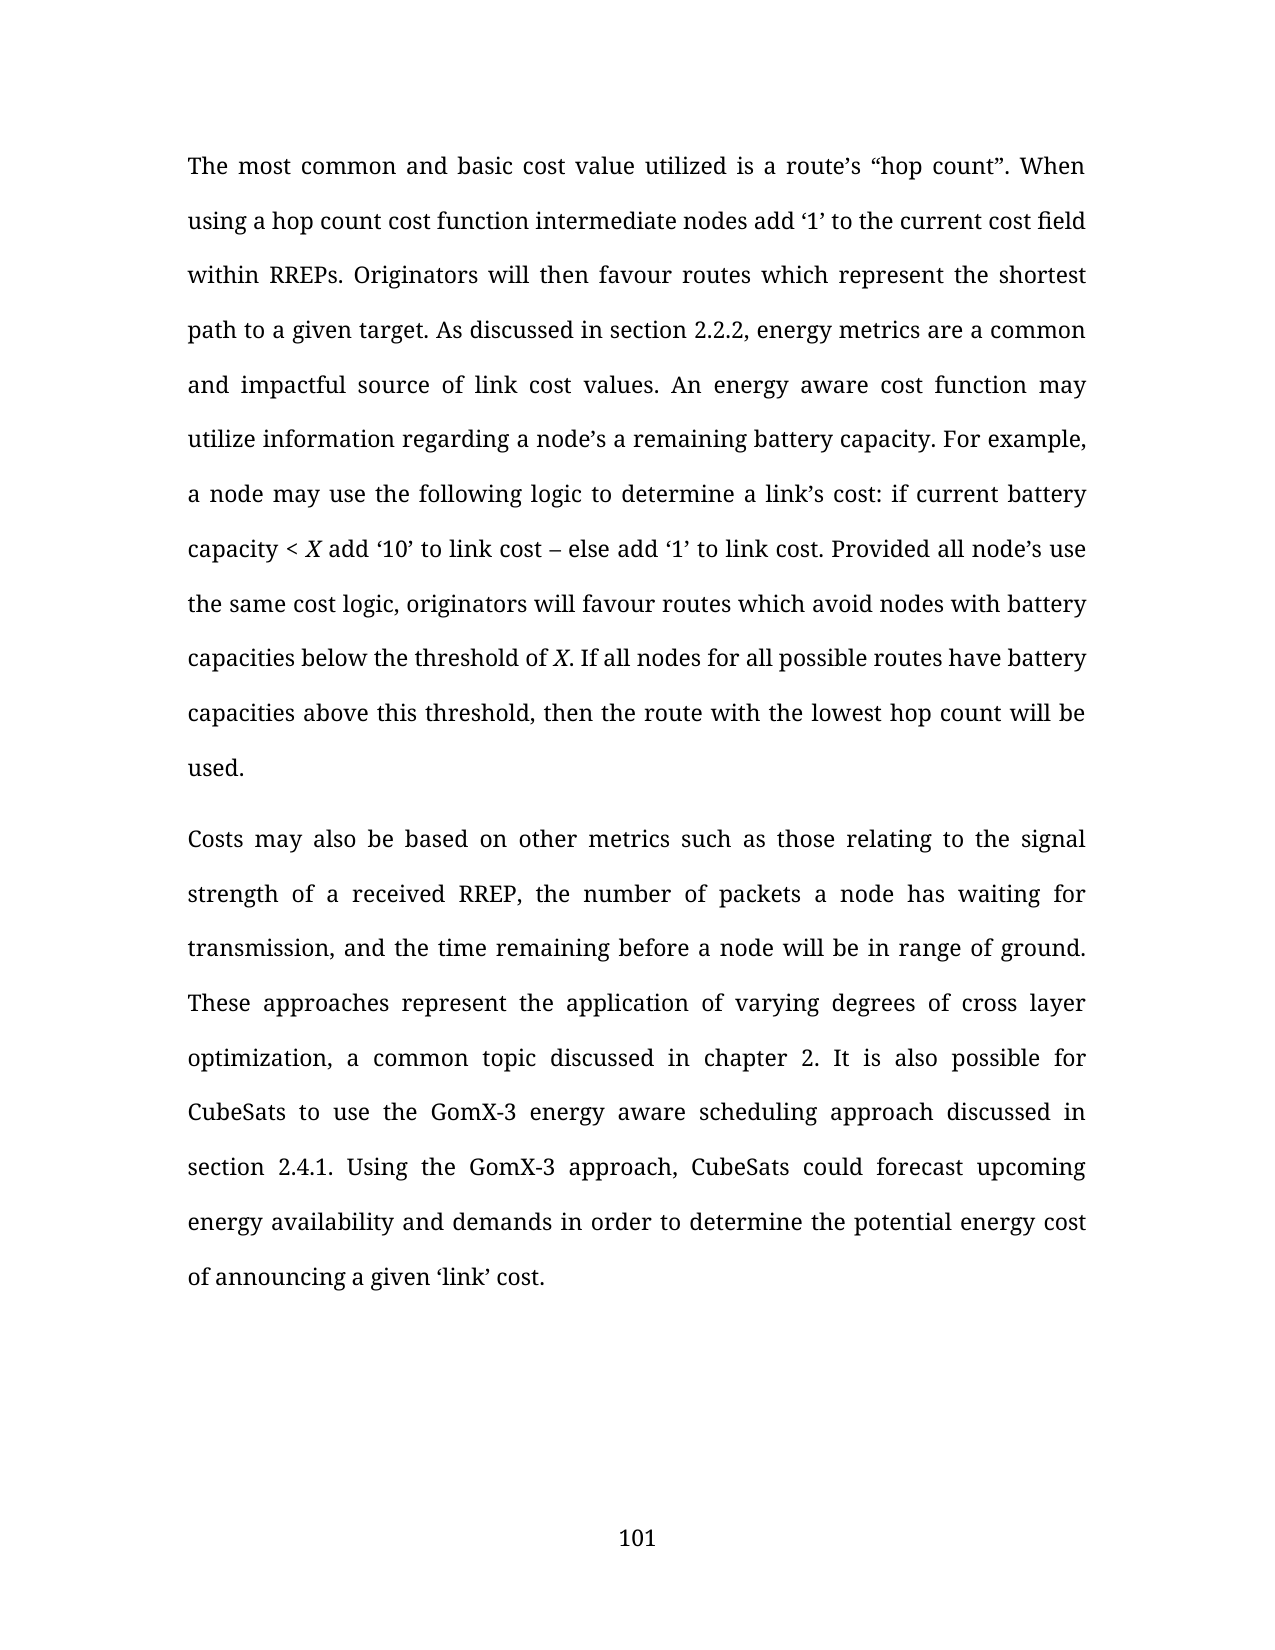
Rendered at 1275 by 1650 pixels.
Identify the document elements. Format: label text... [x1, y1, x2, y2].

text Costs may also be based on other metrics such as those relating to the signal strength of a received RREP, the number of packets a node has waiting for transmission, and the time remaining before a node will be in range of ground. These approaches represent the application of varying degrees of cross layer optimization, a common topic discussed in chapter 2. It is also possible for CubeSats to use the GomX-3 energy aware scheduling approach discussed in section 2.4.1. Using the GomX-3 approach, CubeSats could forecast upcoming energy availability and demands in order to determine the potential energy cost of announcing a given ‘link’ cost. [187, 823, 1087, 1292]
text The most common and basic cost value utilized is a route’s “hop count”. When using a hop count cost function intermediate nodes add ‘1’ to the current cost field within RREPs. Originators will then favour routes which represent the shortest path to a given target. As discussed in section 2.2.2, energy metrics are a common and impactful source of link cost values. An energy aware cost function may utilize information regarding a node’s a remaining battery capacity. For example, a node may use the following logic to determine a link’s cost: if current battery capacity < X add ‘10’ to link cost – else add ‘1’ to link cost. Provided all node’s use the same cost logic, originators will favour routes which avoid nodes with battery capacities below the threshold of X. If all nodes for all possible routes have battery capacities above this threshold, then the route with the lowest hop count will be used. [187, 150, 1087, 783]
